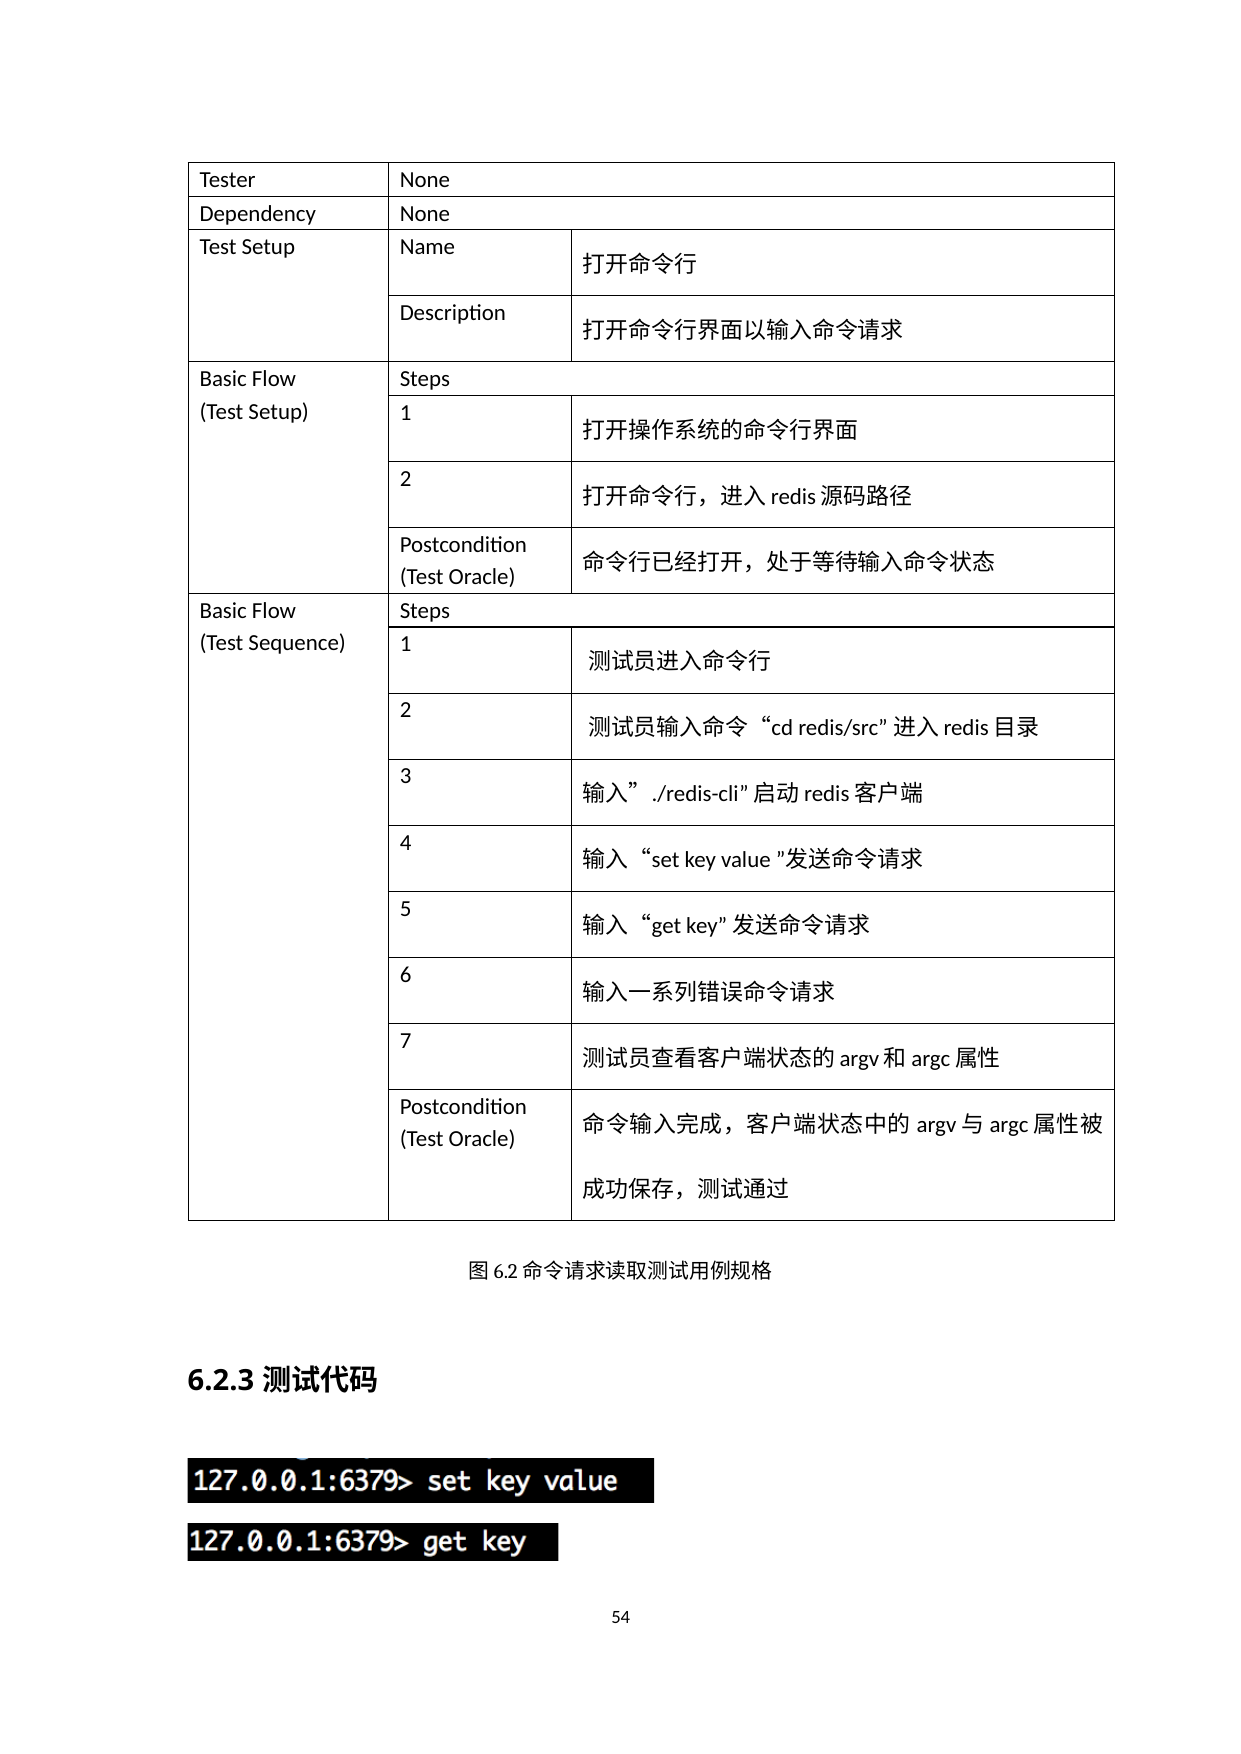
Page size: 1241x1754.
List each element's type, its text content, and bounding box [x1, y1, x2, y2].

text 图 6.2 命令请求读取测试用例规格 [187, 1253, 1053, 1286]
table_cell 打开命令行 [572, 230, 1114, 295]
table_cell 7 [389, 1024, 571, 1089]
table_cell 测试员进入命令行 [572, 628, 1114, 692]
table_cell 输入”./redis-cli” 启动redis客户端 [572, 760, 1114, 824]
table_cell 4 [389, 826, 571, 891]
table_cell Name [389, 230, 571, 295]
table_cell Test Setup [189, 230, 388, 361]
table_cell 测试员查看客户端状态的argv和argc属性 [572, 1024, 1114, 1089]
table_cell Tester [189, 163, 388, 196]
table_cell 6 [389, 958, 571, 1023]
table_cell Basic Flow (Test Setup) [189, 362, 388, 593]
table_cell 2 [389, 694, 571, 758]
table_cell Description [389, 296, 571, 361]
table_cell None [389, 163, 1114, 196]
table_cell 打开命令行界面以输入命令请求 [572, 296, 1114, 361]
picture [187, 1523, 559, 1561]
table_cell 2 [389, 462, 571, 527]
table_cell 输入一系列错误命令请求 [572, 958, 1114, 1023]
table_cell 命令行已经打开，处于等待输入命令状态 [572, 528, 1114, 593]
table_cell None [389, 197, 1114, 229]
table_cell 输入“set key value ”发送命令请求 [572, 826, 1114, 891]
table_cell 打开操作系统的命令行界面 [572, 396, 1114, 461]
table_cell 打开命令行，进入redis源码路径 [572, 462, 1114, 527]
table_cell 输入“get key” 发送命令请求 [572, 892, 1114, 957]
subtitle 6.2.3 测试代码 [187, 1345, 1053, 1410]
table_cell Basic Flow (Test Sequence) [189, 594, 388, 1220]
table_cell Postcondition (Test Oracle) [389, 528, 571, 593]
picture [187, 1458, 655, 1503]
table_cell 命令输入完成，客户端状态中的argv与argc属性被成功保存，测试通过 [572, 1090, 1114, 1220]
table_cell 1 [389, 396, 571, 461]
table_cell 3 [389, 760, 571, 824]
table_cell Postcondition (Test Oracle) [389, 1090, 571, 1220]
table_cell Steps [389, 362, 1114, 395]
table_cell Dependency [189, 197, 388, 229]
table_cell 5 [389, 892, 571, 957]
table_cell Steps [389, 594, 1114, 626]
table_cell 1 [389, 628, 571, 692]
table_cell 测试员输入命令“cd redis/src” 进入redis目录 [572, 694, 1114, 758]
